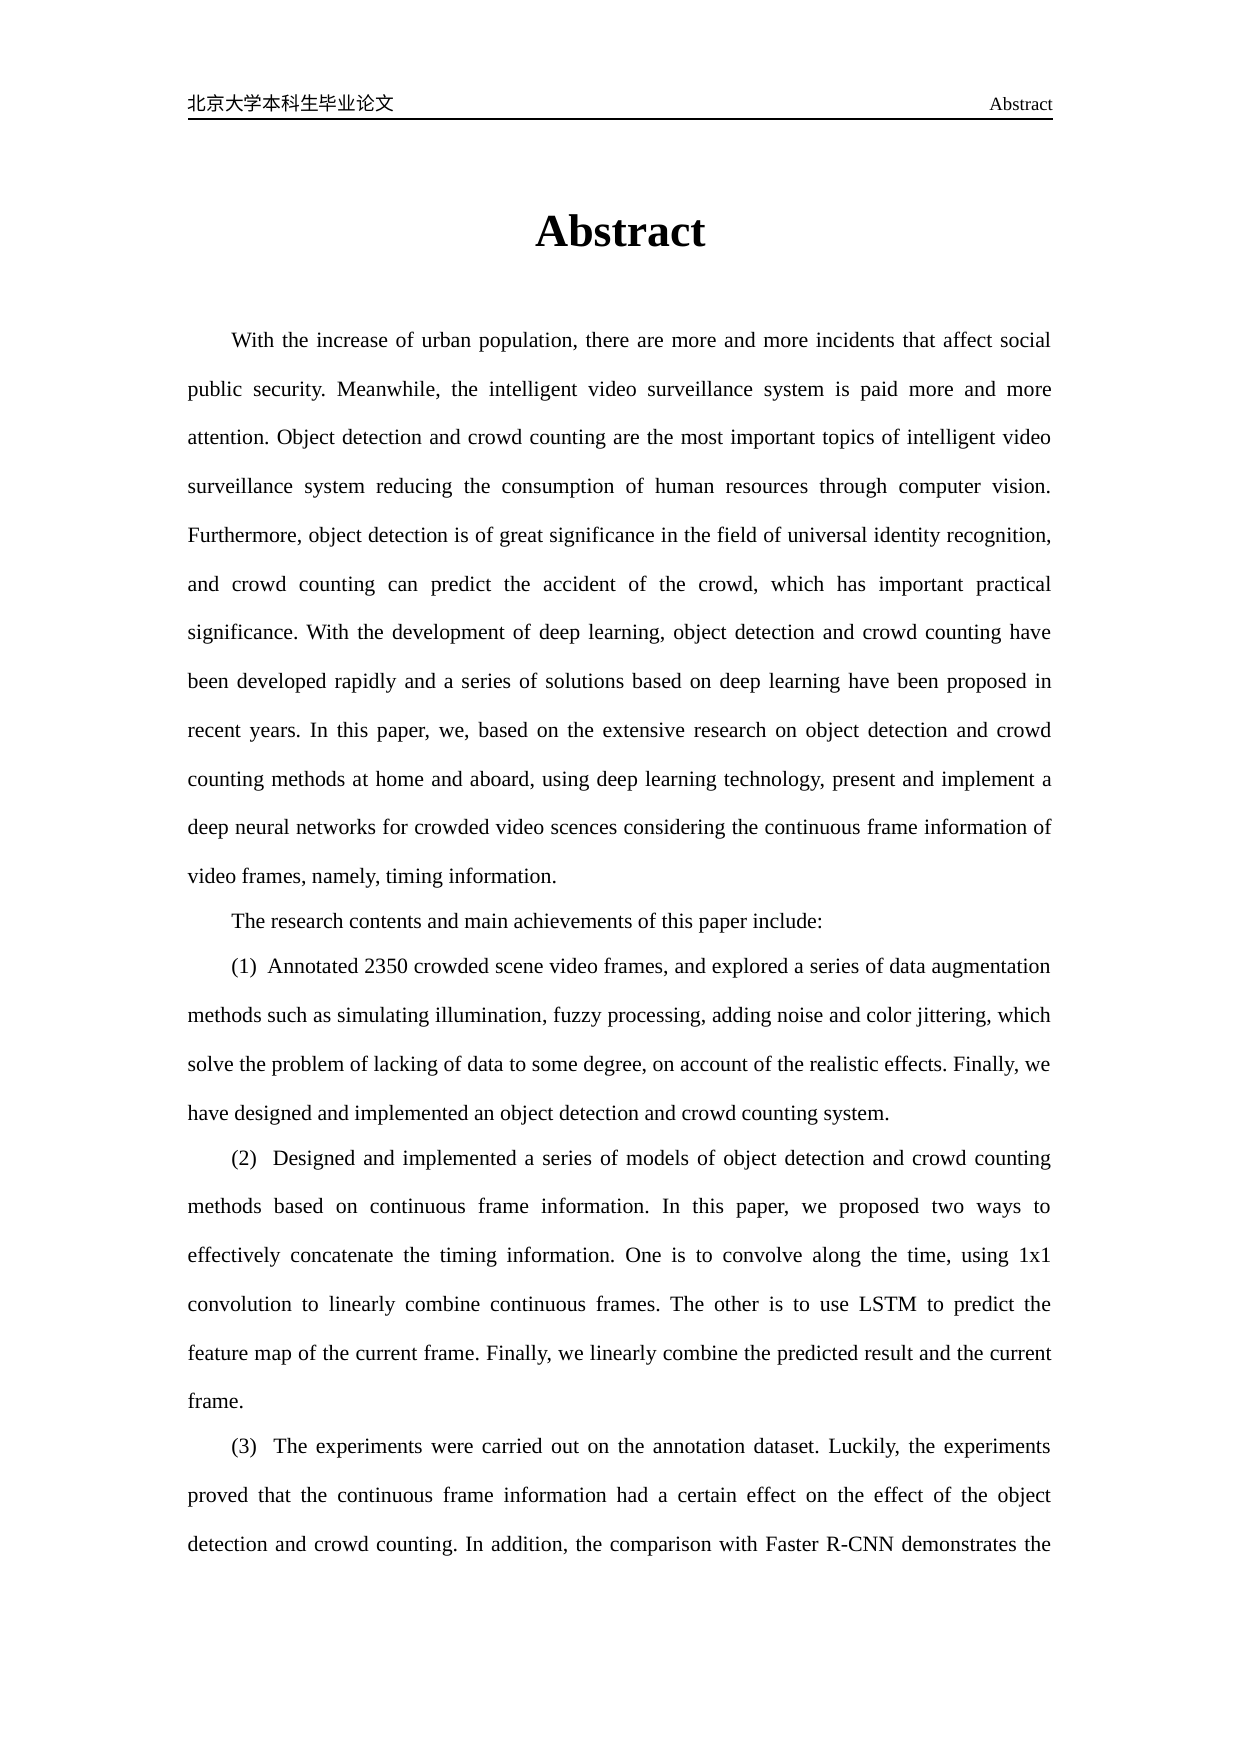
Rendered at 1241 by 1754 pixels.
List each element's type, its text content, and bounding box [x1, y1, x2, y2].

text With the increase of urban population, there are more and more incidents that affect social public security. Meanwhile, the intelligent video surveillance system is paid more and more attention. Object detection and crowd counting are the most important topics of intelligent video surveillance system reducing the consumption of human resources through computer vision. Furthermore, object detection is of great significance in the field of universal identity recognition, and crowd counting can predict the accident of the crowd, which has important practical significance. With the development of deep learning, object detection and crowd counting have been developed rapidly and a series of solutions based on deep learning have been proposed in recent years. In this paper, we, based on the extensive research on object detection and crowd counting methods at home and aboard, using deep learning technology, present and implement a deep neural networks for crowded video scences considering the continuous frame information of video frames, namely, timing information. [187, 323, 1053, 892]
text (2) Designed and implemented a series of models of object detection and crowd counting methods based on continuous frame information. In this paper, we proposed two ways to effectively concatenate the timing information. One is to convolve along the time, using 1x1 convolution to linearly combine continuous frames. The other is to use LSTM to predict the feature map of the current frame. Finally, we linearly combine the predicted result and the current frame. [187, 1141, 1053, 1417]
subtitle Abstract [187, 197, 1053, 262]
text The research contents and main achievements of this paper include: [187, 904, 1053, 937]
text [187, 1430, 1053, 1560]
text (1) Annotated 2350 crowded scene video frames, and explored a series of data augmentation methods such as simulating illumination, fuzzy processing, adding noise and color jittering, which solve the problem of lacking of data to some degree, on account of the realistic effects. Finally, we have designed and implemented an object detection and crowd counting system. [187, 949, 1053, 1128]
